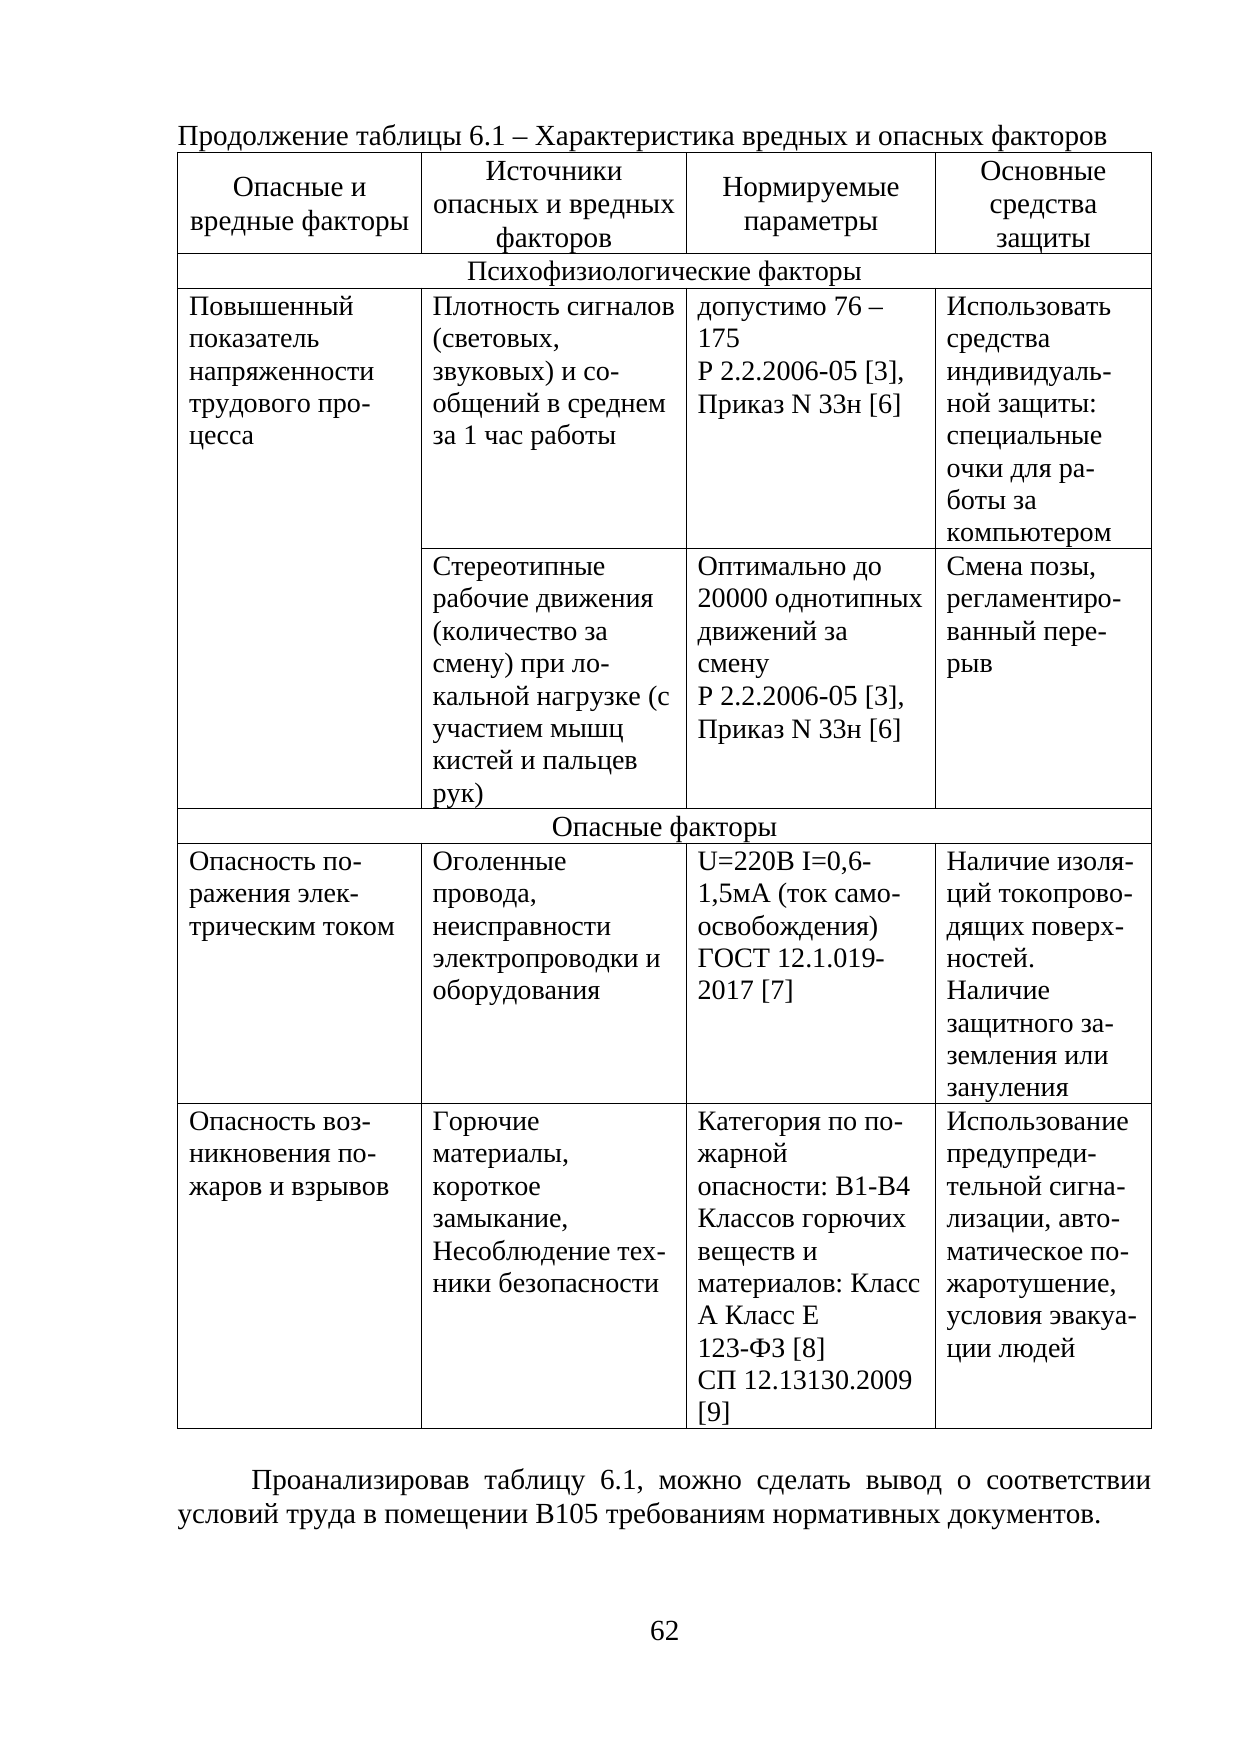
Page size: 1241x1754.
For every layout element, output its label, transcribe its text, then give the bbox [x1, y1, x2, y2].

table_cell Опасность поражения элек-трическим током [178, 844, 421, 1103]
table_cell Оголенные провода, неисправности электропроводки и оборудования [422, 844, 686, 1103]
table_cell Использование предупреди-тельной сигнализации, автоматическое пожаротушение, условия эвакуации людей [936, 1104, 1151, 1428]
table_cell допустимо 76 – 175 Р 2.2.2006-05 [3], Приказ N 33н [6] [687, 289, 935, 548]
table_cell Оптимально до 20000 однотипных движений за смену Р 2.2.2006-05 [3], Приказ N 33н [6] [687, 549, 935, 808]
table_header Опасные и вредные факторы [178, 153, 421, 253]
table_cell Опасные факторы [178, 809, 1151, 843]
table_cell Категория по пожарной опасности: В1-В4 Классов горючих веществ и материалов: Класс А Класс Е 123-ФЗ [8] СП 12.13130.2009 [9] [687, 1104, 935, 1428]
table_header Источники опасных и вредных факторов [422, 153, 686, 253]
table_cell Психофизиологические факторы [178, 254, 1151, 288]
table_cell Горючие материалы, короткое замыкание, Несоблюдение техники безопасности [422, 1104, 686, 1428]
table_header Основные средства защиты [936, 153, 1151, 253]
table_cell U=220B I=0,6-1,5мА (ток самоосвобождения) ГОСТ 12.1.019-2017 [7] [687, 844, 935, 1103]
text Продолжение таблицы 6.1 – Характеристика вредных и опасных факторов [177, 118, 1152, 152]
table_cell Использовать средства индивидуальной защиты: специальные очки для работы за компьютером [936, 289, 1151, 548]
table_cell Смена позы, регламентированный перерыв [936, 549, 1151, 808]
table_header Нормируемые параметры [687, 153, 935, 253]
table_cell Стереотипные рабочие движения (количество за смену) при локальной нагрузке (с участием мышц кистей и пальцев рук) [422, 549, 686, 808]
table_cell Наличие изоляций токопроводящих поверхностей. Наличие защитного заземления или зануления [936, 844, 1151, 1103]
table_cell Опасность возникновения пожаров и взрывов [178, 1104, 421, 1428]
text Проанализировав таблицу 6.1, можно сделать вывод о соответствии условий труда в помещении В105 требованиям нормативных документов. [177, 1462, 1152, 1529]
table_cell Плотность сигналов (световых, звуковых) и сообщений в среднем за 1 час работы [422, 289, 686, 548]
table_cell Повышенный показатель напряженности трудового процесса [178, 289, 421, 808]
